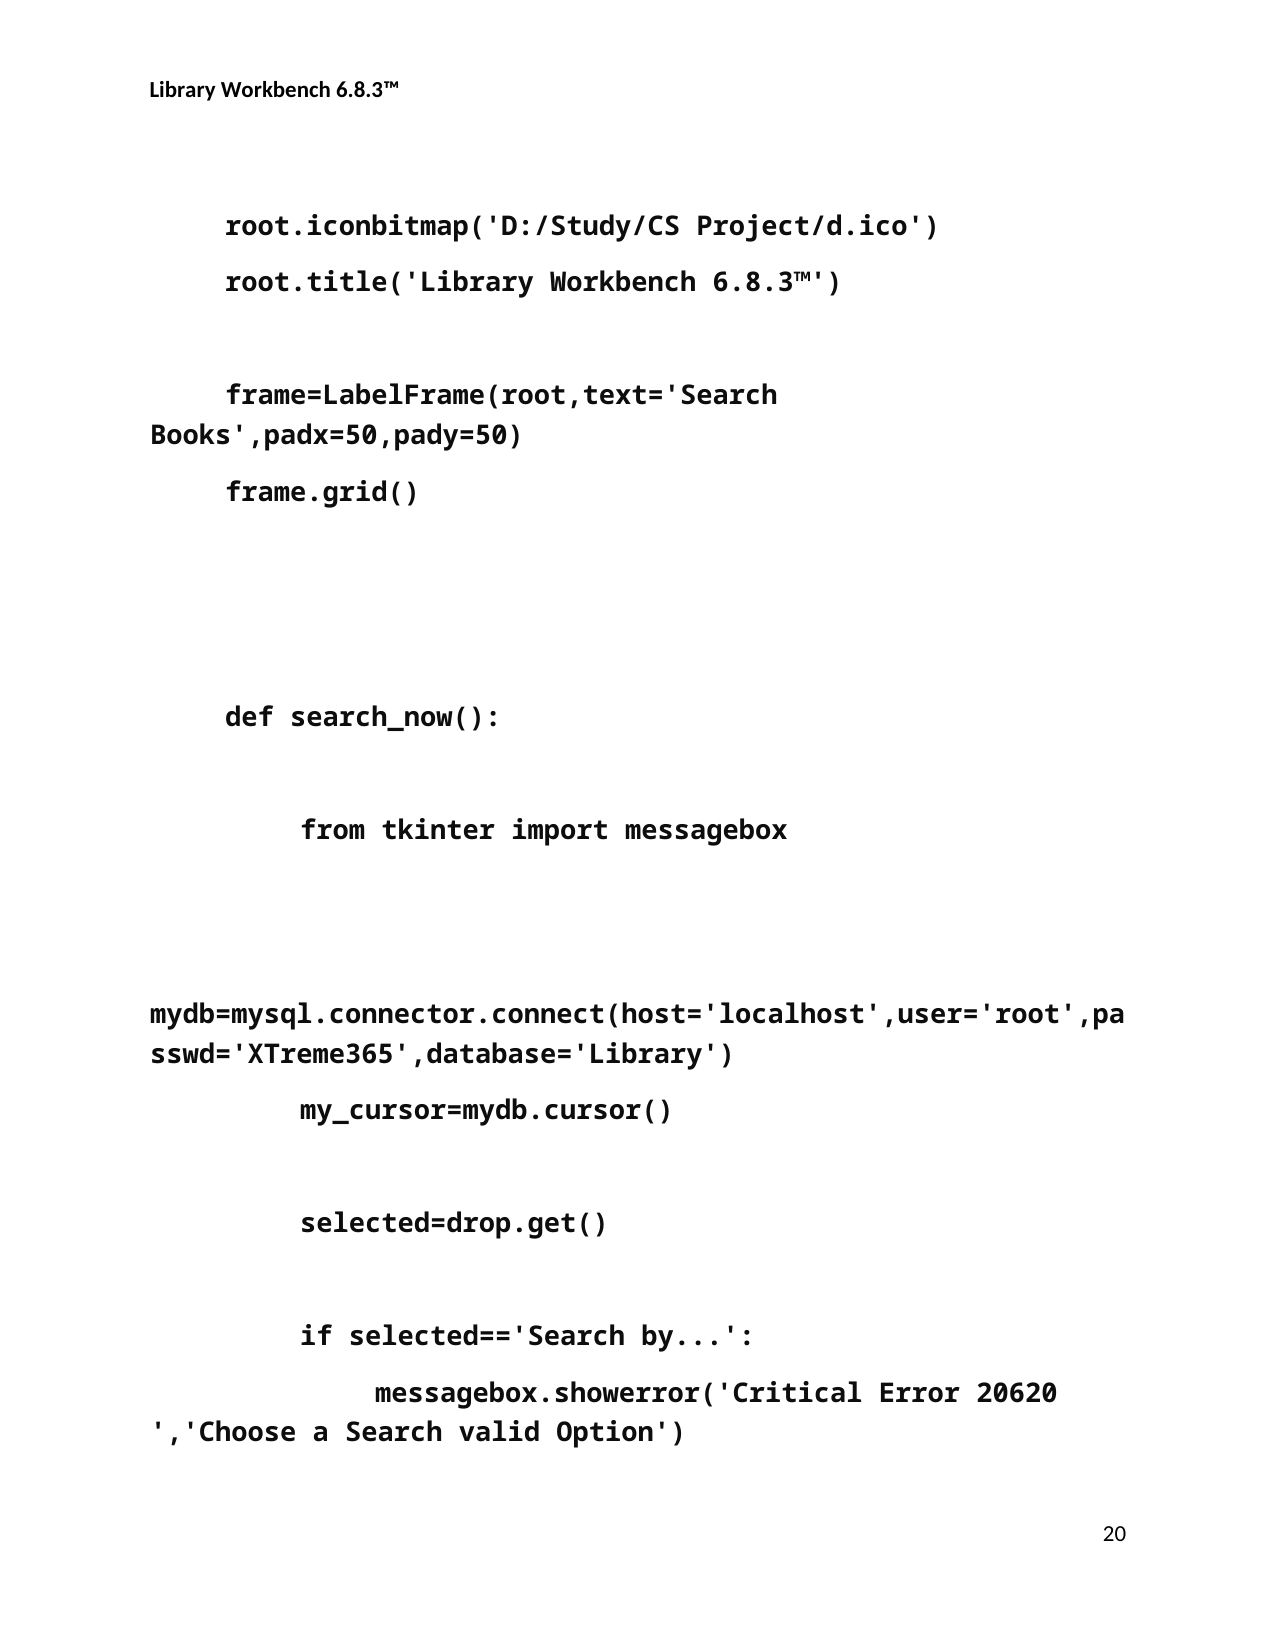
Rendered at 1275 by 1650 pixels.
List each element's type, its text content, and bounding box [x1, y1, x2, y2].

text if selected=='Search by...': [150, 1317, 1125, 1353]
text messagebox.showerror('Critical Error 20620 ','Choose a Search valid Option') [150, 1373, 1125, 1450]
text frame=LabelFrame(root,text='Search Books',padx=50,pady=50) [150, 376, 1125, 452]
text from tkinter import messagebox [150, 811, 1125, 848]
text root.title('Library Workbench 6.8.3™') [150, 263, 1125, 300]
text root.iconbitmap('D:/Study/CS Project/d.ico') [150, 206, 1125, 243]
text selected=drop.get() [150, 1204, 1125, 1241]
text frame.grid() [150, 472, 1125, 509]
text mydb=mysql.connector.connect(host='localhost',user='root',passwd='XTreme365',database='Library') [150, 924, 1125, 1071]
text my_cursor=mydb.cursor() [150, 1091, 1125, 1128]
text def search_now(): [150, 698, 1125, 735]
